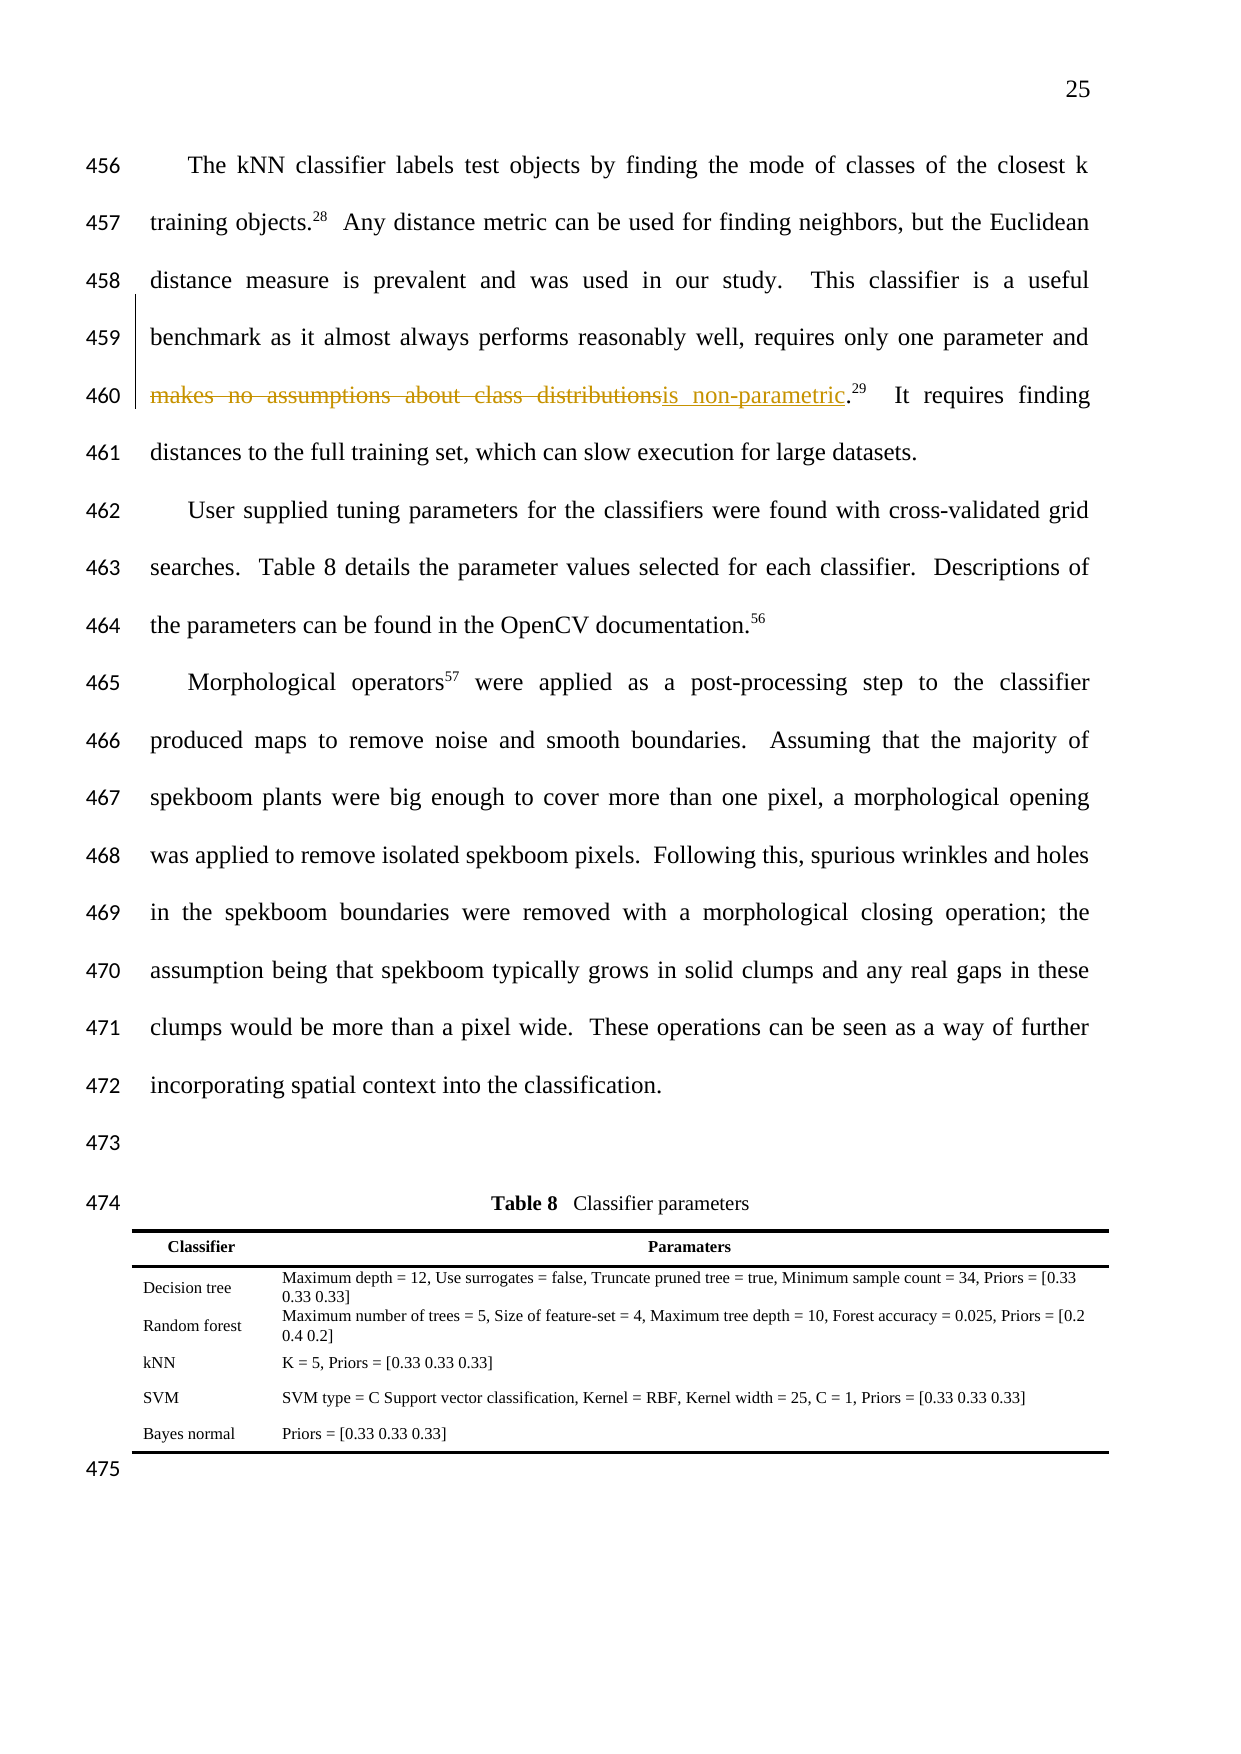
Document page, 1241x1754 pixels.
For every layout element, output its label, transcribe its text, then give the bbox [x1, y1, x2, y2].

table_cell Decision tree [132, 1268, 271, 1306]
table_cell SVM [132, 1380, 271, 1415]
text Morphological operators57 were applied as a post-processing step to the classifier produced maps to remove noise and smooth boundaries. Assuming that the majority of spekboom plants were big enough to cover more than one pixel, a morphological opening was applied to remove isolated spekboom pixels. Following this, spurious wrinkles and holes in the spekboom boundaries were removed with a morphological closing operation; the assumption being that spekboom typically grows in solid clumps and any real gaps in these clumps would be more than a pixel wide. These operations can be seen as a way of further incorporating spatial context into the classification. [150, 667, 1090, 1099]
table_cell Maximum number of trees = 5, Size of feature-set = 4, Maximum tree depth = 10, Forest accuracy = 0.025, Priors = [0.2 0.4 0.2] [271, 1306, 1108, 1344]
table_cell Bayes normal [132, 1415, 271, 1451]
table_header Classifier [132, 1233, 271, 1265]
text The kNN classifier labels test objects by finding the mode of classes of the closest k training objects.28 Any distance metric can be used for finding neighbors, but the Euclidean distance measure is prevalent and was used in our study. This classifier is a useful benchmark as it almost always performs reasonably well, requires only one parameter and .29 It requires finding distances to the full training set, which can slow execution for large datasets. [150, 150, 1090, 466]
table_cell Random forest [132, 1306, 271, 1344]
table_cell SVM type = C Support vector classification, Kernel = RBF, Kernel width = 25, C = 1, Priors = [0.33 0.33 0.33] [271, 1380, 1108, 1415]
table_cell Maximum depth = 12, Use surrogates = false, Truncate pruned tree = true, Minimum sample count = 34, Priors = [0.33 0.33 0.33] [271, 1268, 1108, 1306]
table_header Paramaters [271, 1233, 1108, 1265]
table_cell K = 5, Priors = [0.33 0.33 0.33] [271, 1345, 1108, 1380]
table_cell Priors = [0.33 0.33 0.33] [271, 1415, 1108, 1451]
table_cell kNN [132, 1345, 271, 1380]
